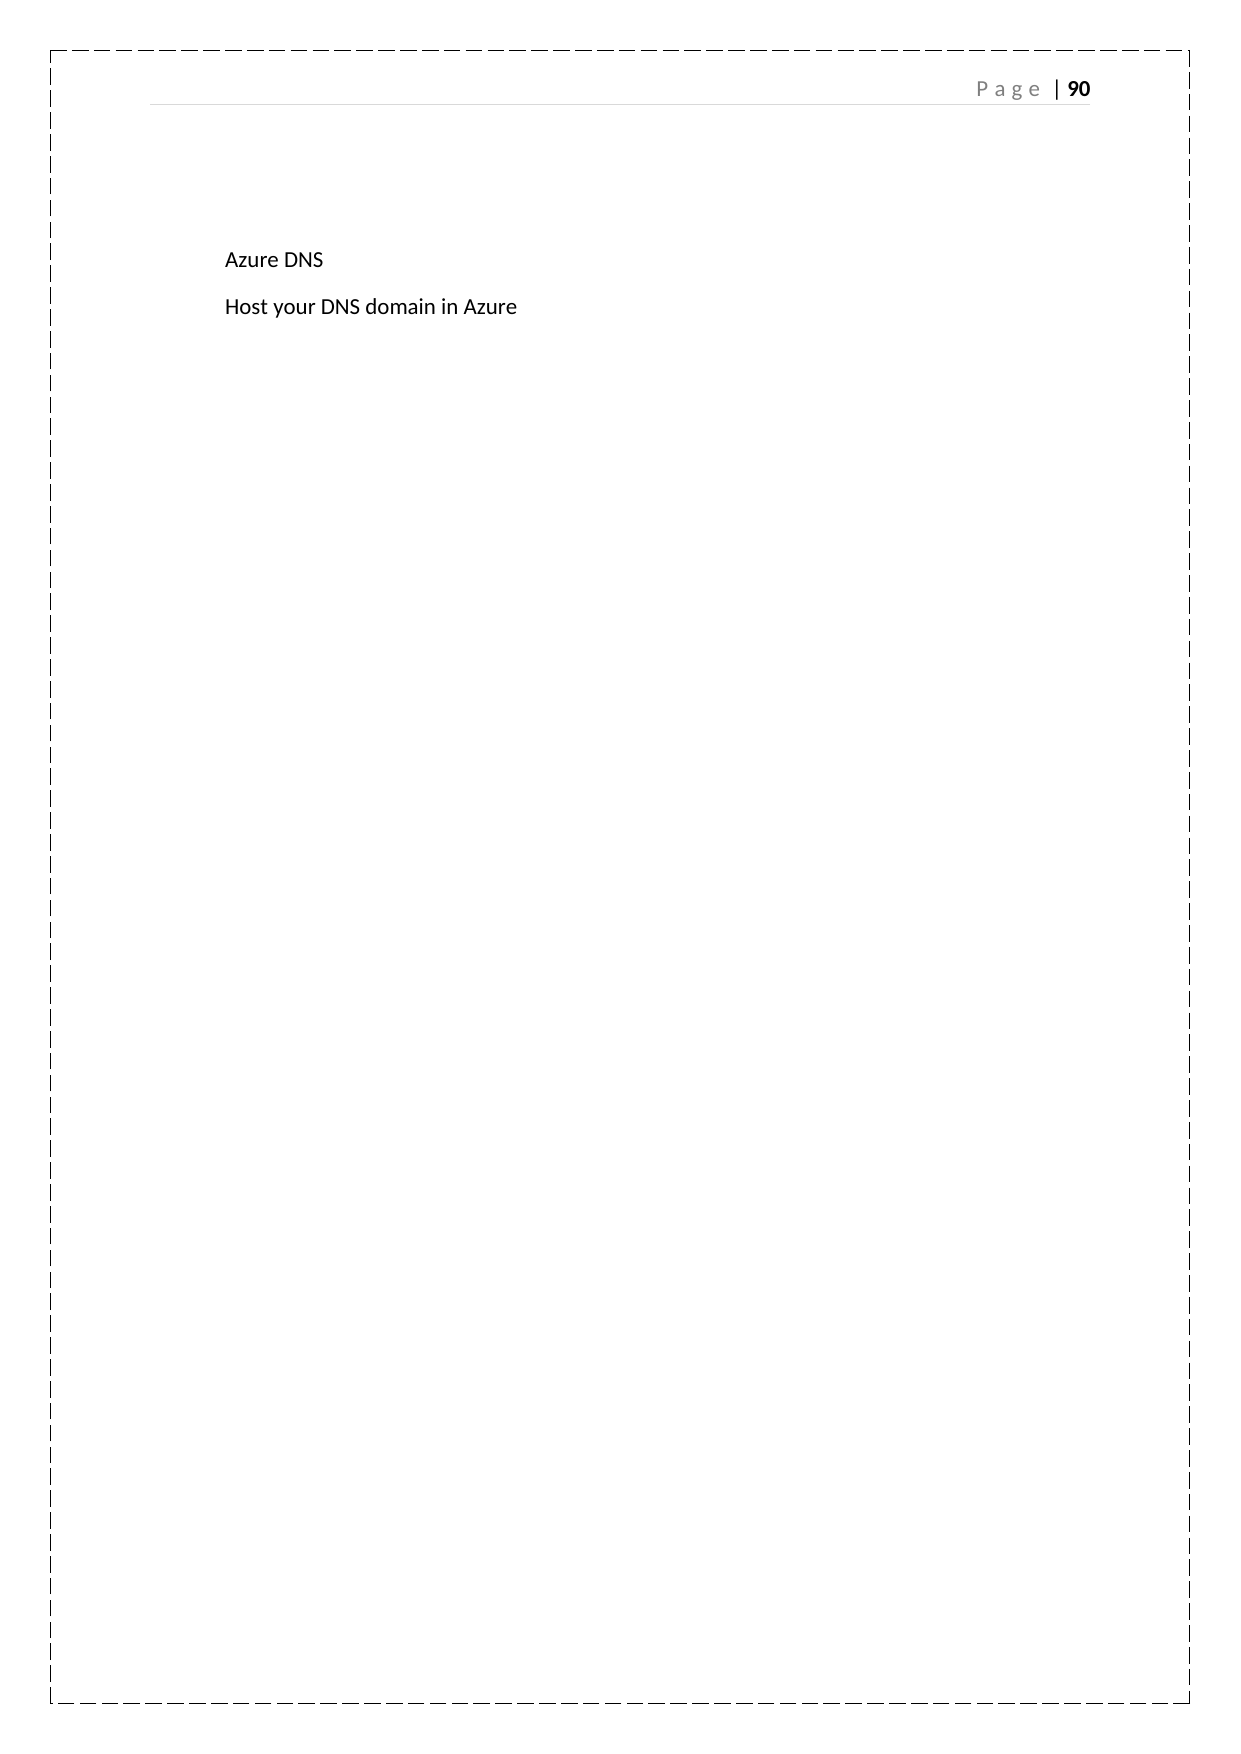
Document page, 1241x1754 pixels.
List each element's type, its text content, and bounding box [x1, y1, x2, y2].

text Host your DNS domain in Azure [150, 292, 1090, 320]
text Azure DNS [150, 245, 1090, 273]
